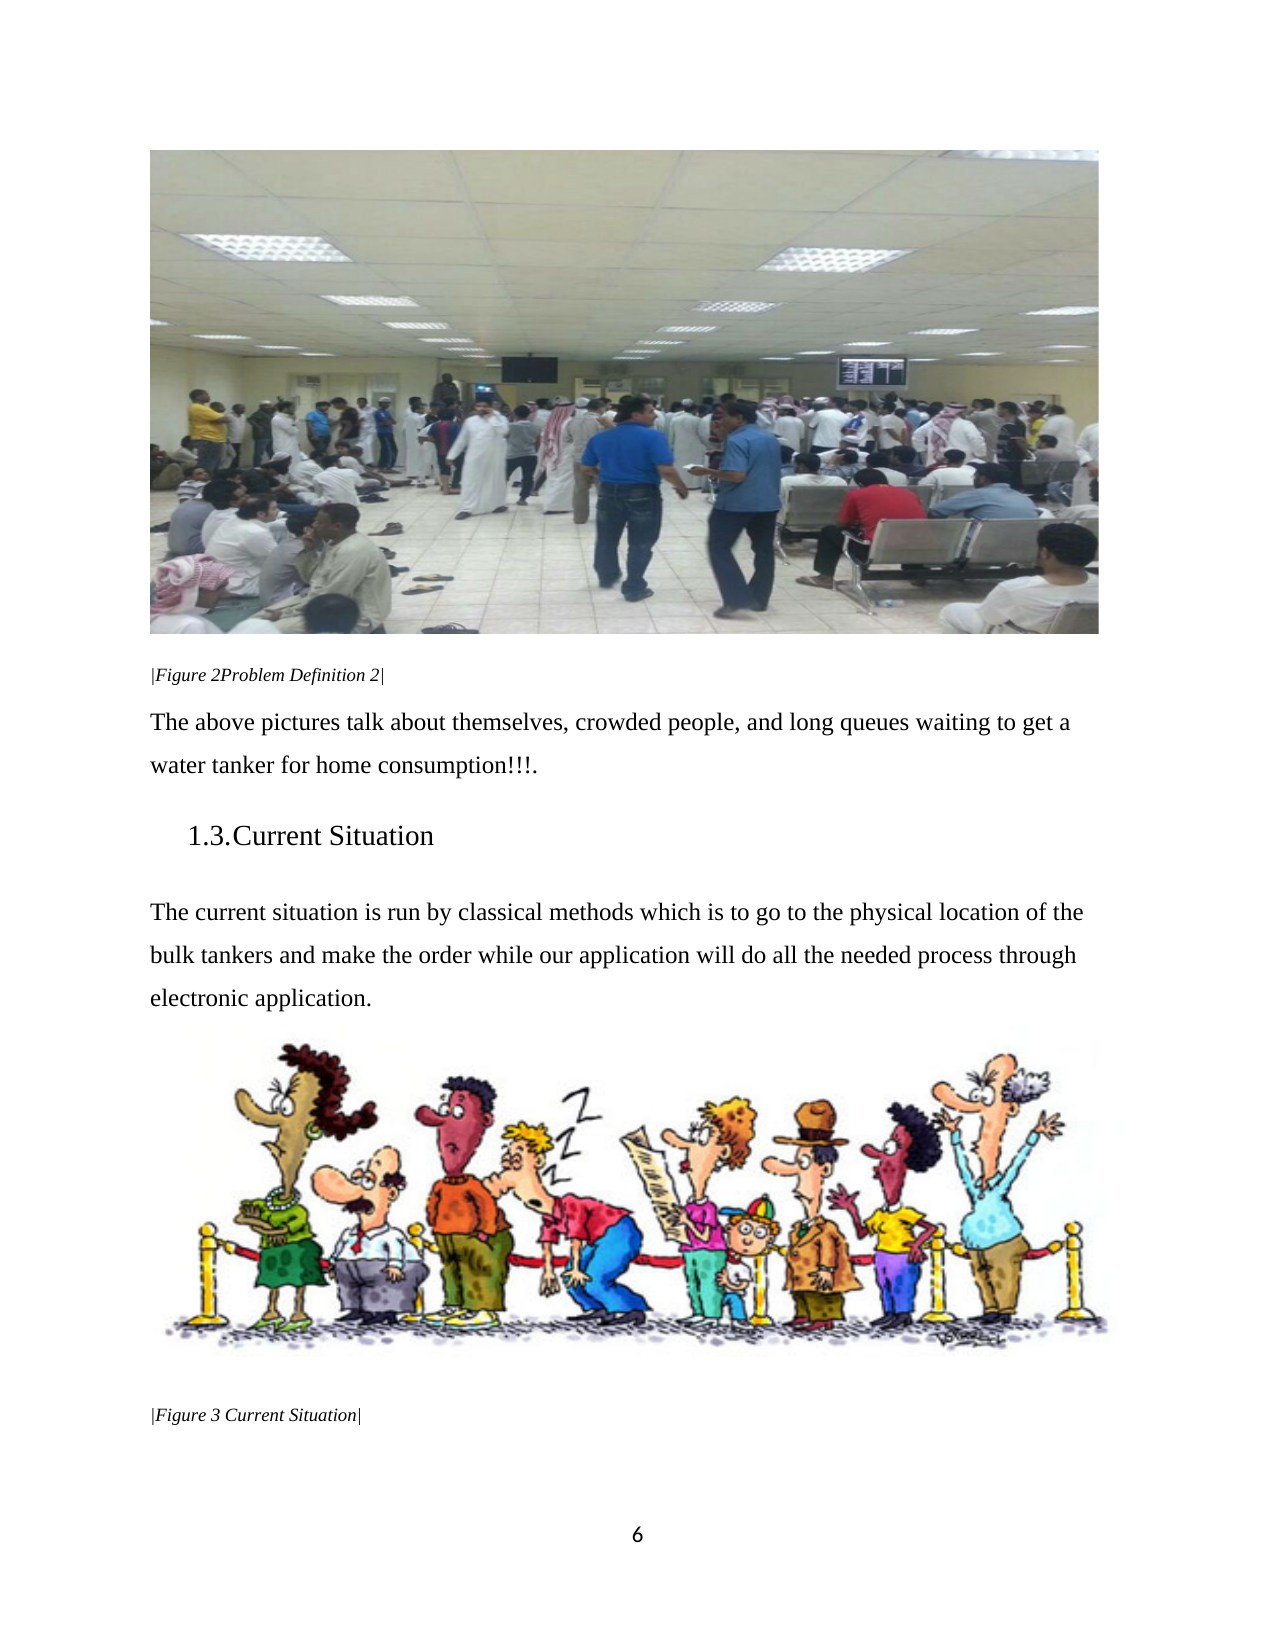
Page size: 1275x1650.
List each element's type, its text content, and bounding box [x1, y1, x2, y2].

text |Figure 3 Current Situation| [150, 1404, 1125, 1425]
text |Figure 2Problem Definition 2| [150, 664, 1125, 686]
picture [150, 150, 1099, 634]
picture [150, 1025, 1125, 1374]
text The above pictures talk about themselves, crowded people, and long queues waiting to get a water tanker for home consumption!!!. [150, 707, 1125, 779]
text The current situation is run by classical methods which is to go to the physical location of the bulk tankers and make the order while our application will do all the needed process through electronic application. [150, 897, 1125, 1025]
subtitle Current Situation [187, 818, 1125, 852]
